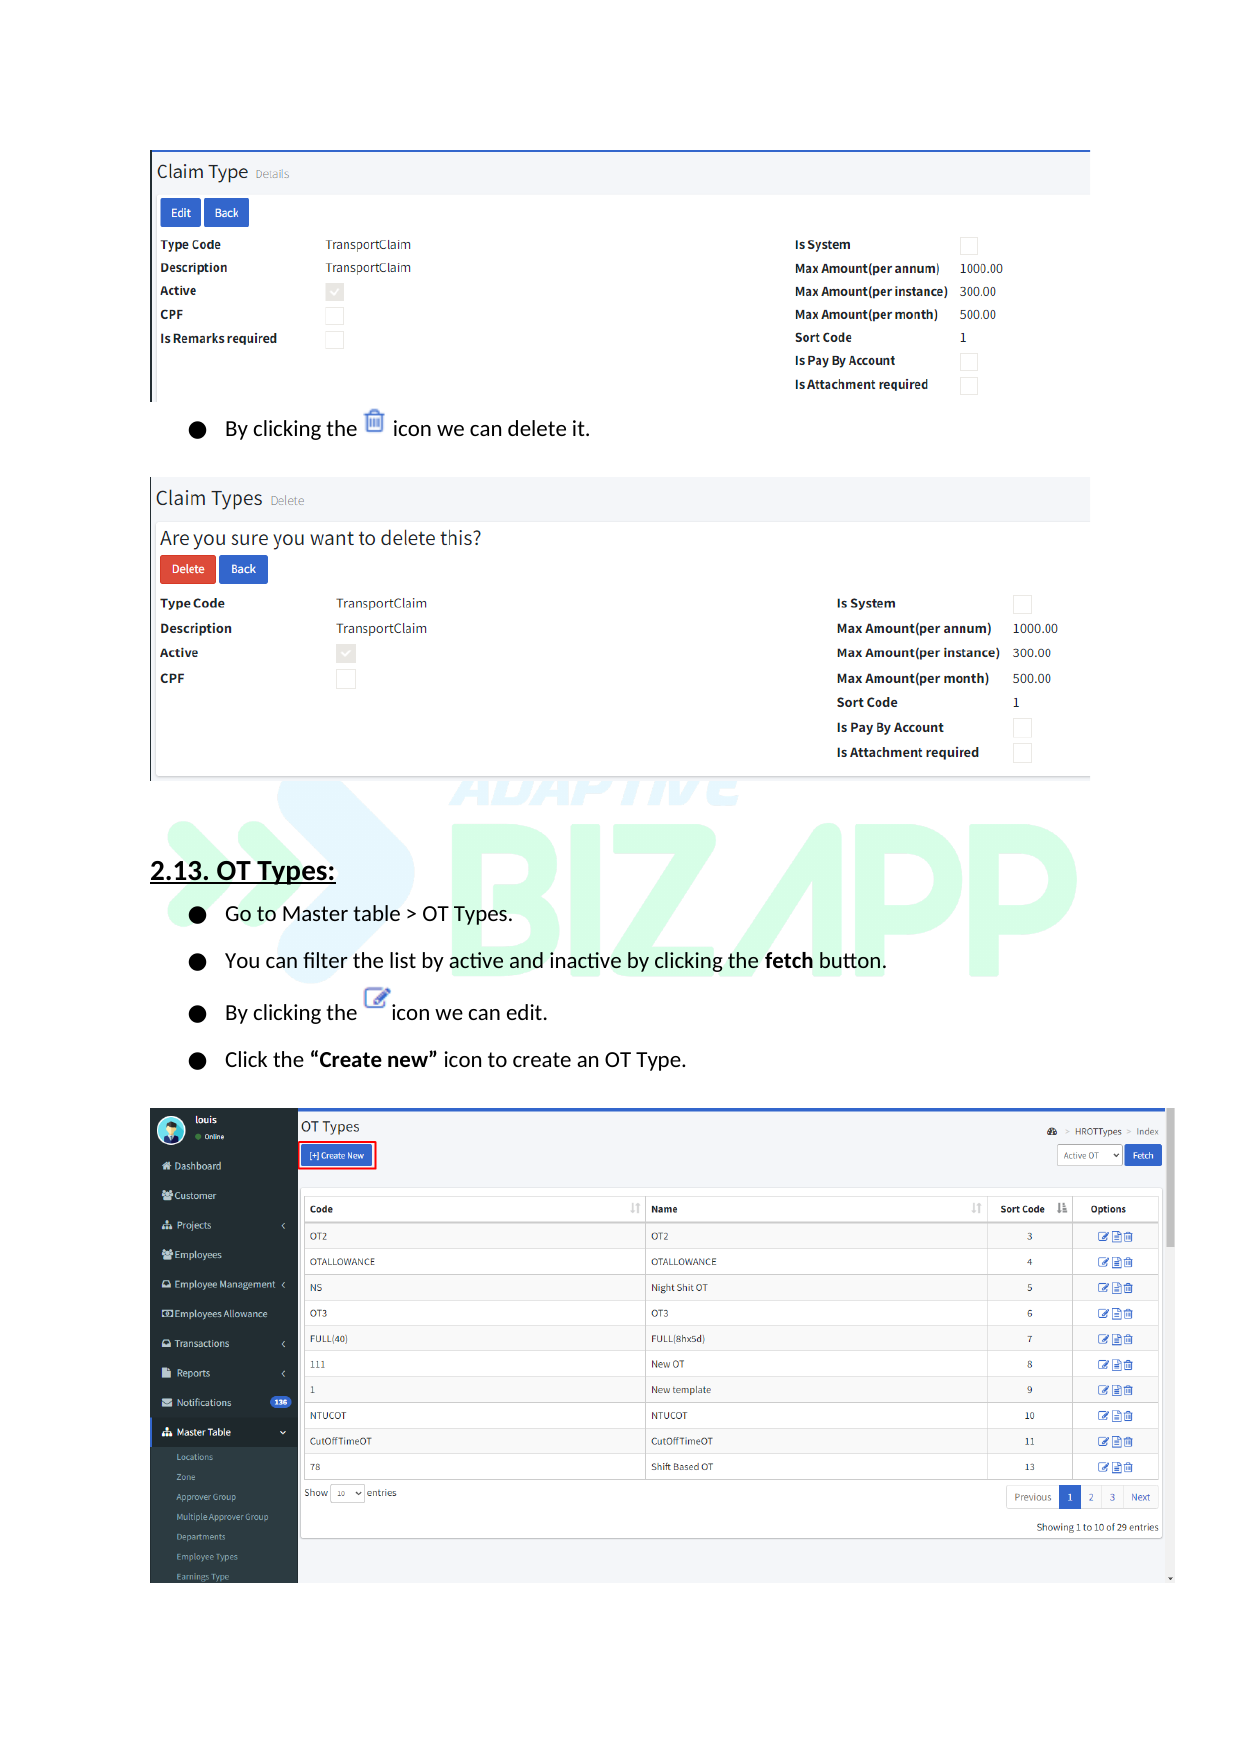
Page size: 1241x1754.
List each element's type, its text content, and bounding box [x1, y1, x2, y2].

list By clicking the icon we can edit. [187, 982, 1090, 1034]
picture [150, 1108, 1175, 1583]
list Go to Master table > OT Types. [187, 888, 1090, 935]
list By clicking the icon we can delete it. [187, 402, 1090, 449]
picture [150, 150, 1091, 437]
list You can filter the list by active and inactive by clicking the fetch button. [187, 935, 1090, 982]
list Click the “Create new” icon to create an OT Type. [187, 1034, 1090, 1081]
picture [150, 477, 1091, 781]
picture [362, 981, 392, 1021]
text 2.13. OT Types: [150, 852, 1090, 888]
